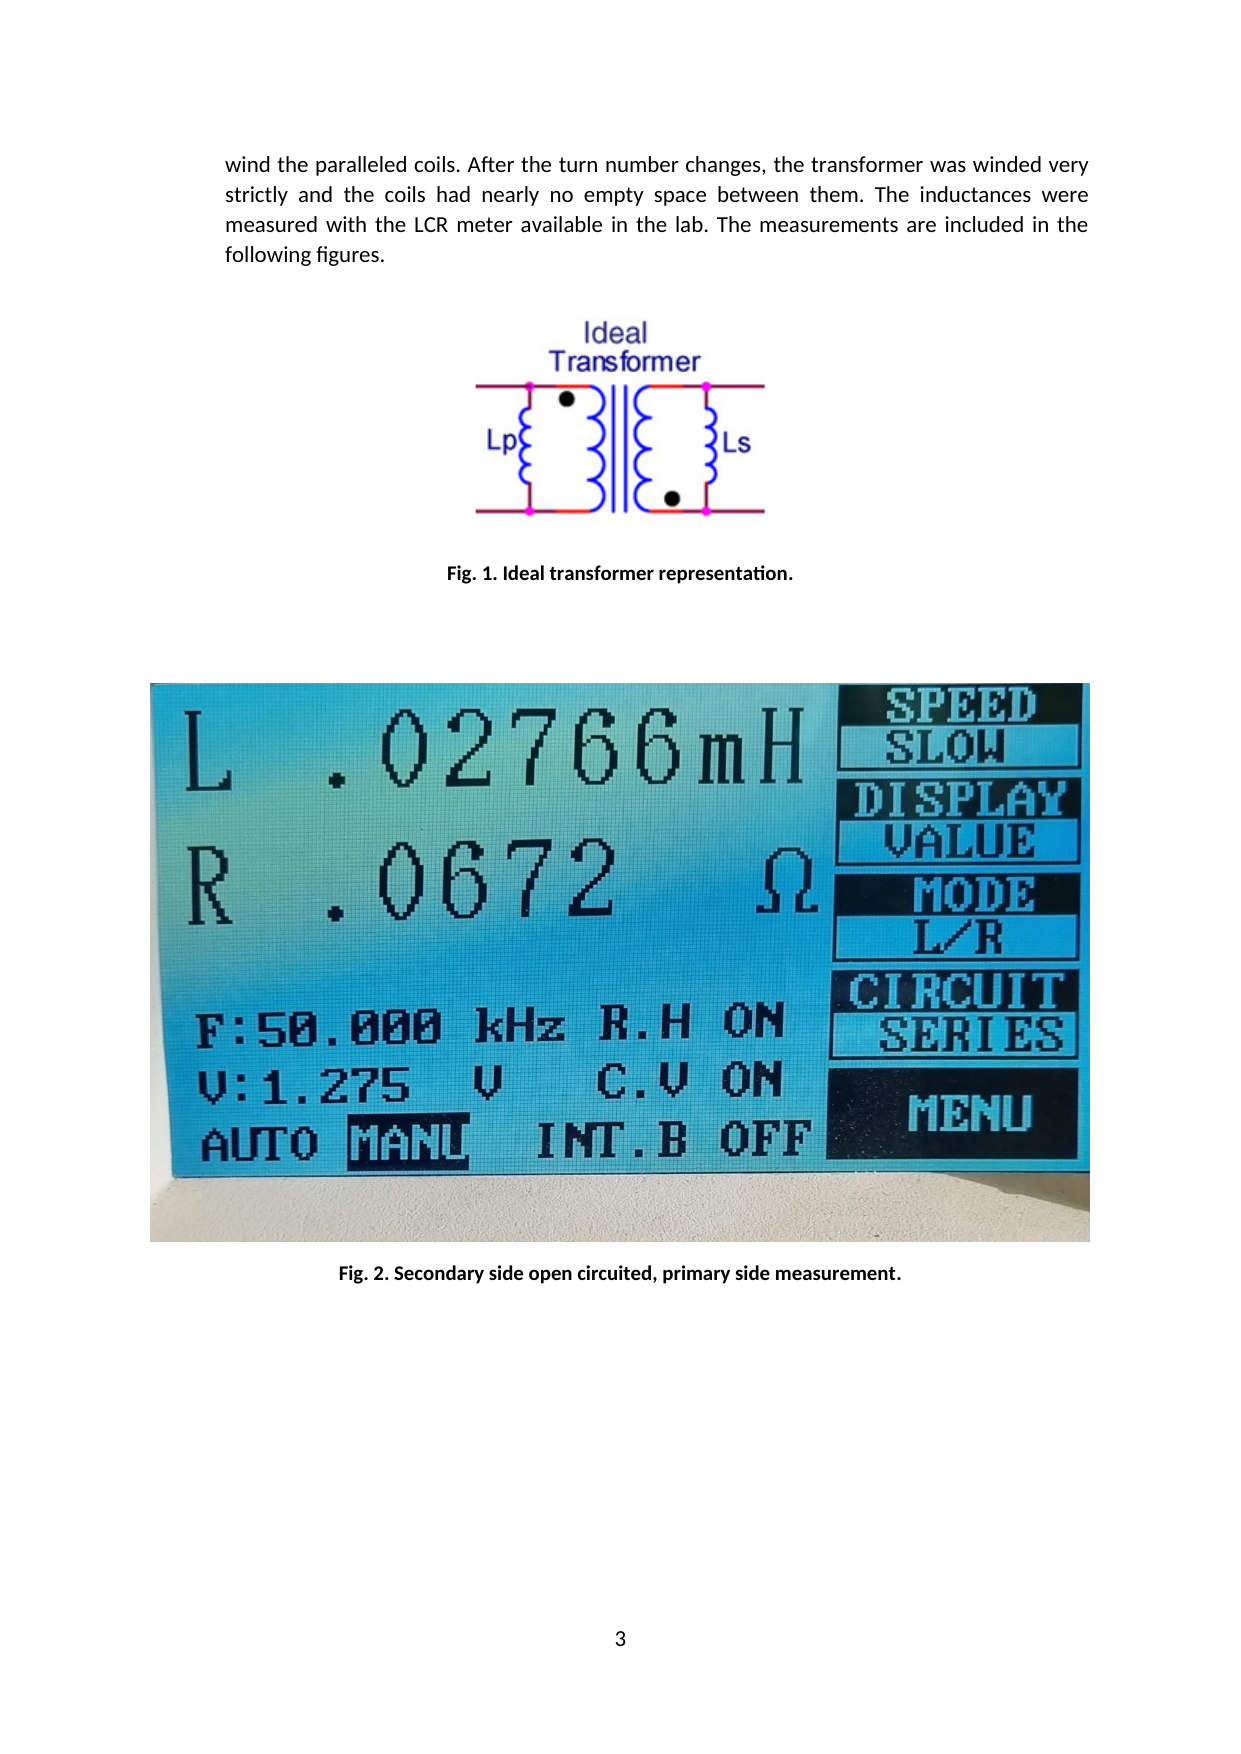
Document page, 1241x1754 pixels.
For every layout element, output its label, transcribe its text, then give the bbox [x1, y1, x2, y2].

text Ideal transformer representation. [150, 560, 1090, 585]
text Secondary side open circuited, primary side measurement. [150, 1260, 1090, 1285]
picture [150, 683, 1090, 1242]
picture [475, 317, 765, 542]
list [225, 150, 1090, 269]
